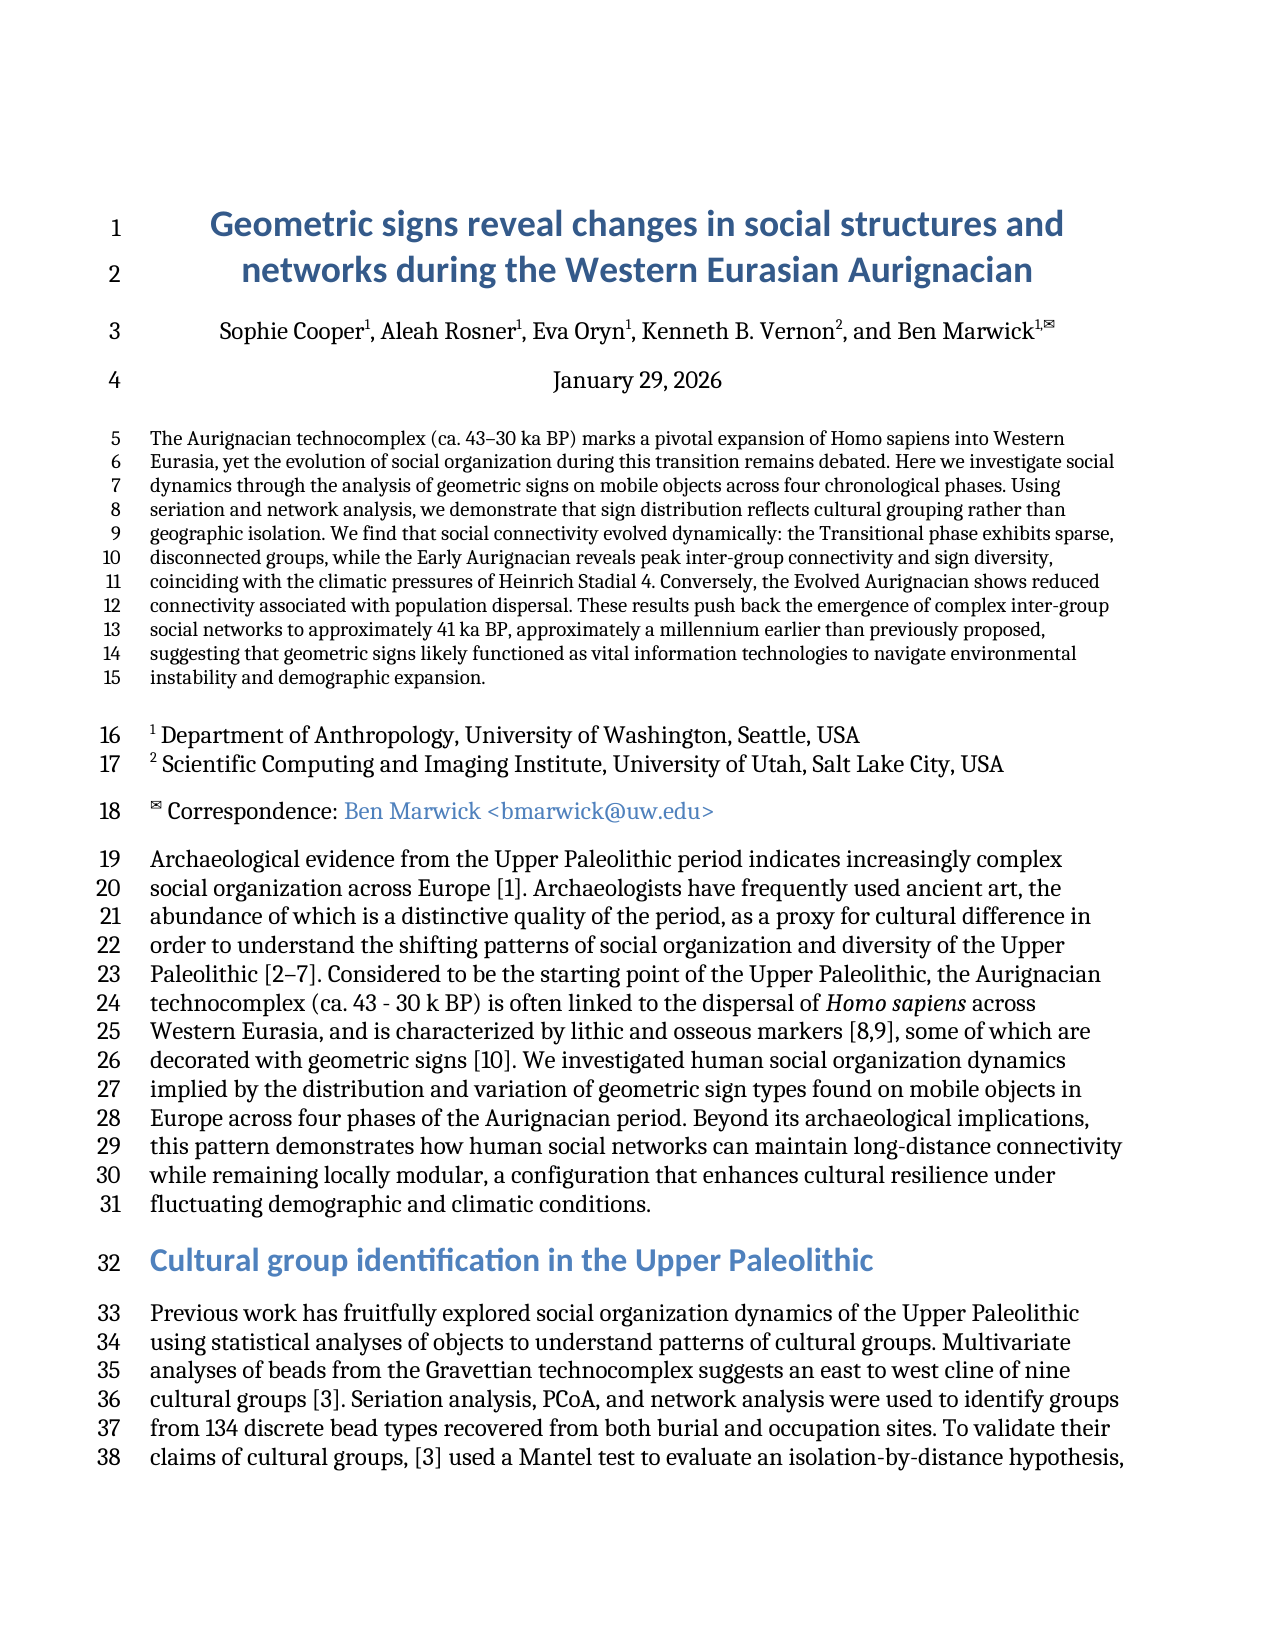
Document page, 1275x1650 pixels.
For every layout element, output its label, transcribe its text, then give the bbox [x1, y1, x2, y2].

text 1 Department of Anthropology, University of Washington, Seattle, USA 2 Scientific Computing and Imaging Institute, University of Utah, Salt Lake City, USA [150, 721, 1125, 778]
text Sophie Cooper1, Aleah Rosner1, Eva Oryn1, Kenneth B. Vernon2, and Ben Marwick1,✉ [150, 317, 1125, 345]
text ✉ Correspondence: Ben Marwick <bmarwick@uw.edu> [150, 797, 1125, 826]
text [150, 1299, 1125, 1471]
text January 29, 2026 [150, 366, 1125, 395]
subtitle Cultural group identification in the Upper Paleolithic [150, 1239, 1125, 1280]
text The Aurignacian technocomplex (ca. 43–30 ka BP) marks a pivotal expansion of Homo sapiens into Western Eurasia, yet the evolution of social organization during this transition remains debated. Here we investigate social dynamics through the analysis of geometric signs on mobile objects across four chronological phases. Using seriation and network analysis, we demonstrate that sign distribution reflects cultural grouping rather than geographic isolation. We find that social connectivity evolved dynamically: the Transitional phase exhibits sparse, disconnected groups, while the Early Aurignacian reveals peak inter-group connectivity and sign diversity, coinciding with the climatic pressures of Heinrich Stadial 4. Conversely, the Evolved Aurignacian shows reduced connectivity associated with population dispersal. These results push back the emergence of complex inter-group social networks to approximately 41 ka BP, approximately a millennium earlier than previously proposed, suggesting that geometric signs likely functioned as vital information technologies to navigate environmental instability and demographic expansion. [150, 426, 1125, 690]
title Geometric signs reveal changes in social structures and networks during the Western Eurasian Aurignacian [150, 200, 1125, 292]
text Archaeological evidence from the Upper Paleolithic period indicates increasingly complex social organization across Europe [1]. Archaeologists have frequently used ancient art, the abundance of which is a distinctive quality of the period, as a proxy for cultural difference in order to understand the shifting patterns of social organization and diversity of the Upper Paleolithic [2–7]. Considered to be the starting point of the Upper Paleolithic, the Aurignacian technocomplex (ca. 43 - 30 k BP) is often linked to the dispersal of Homo sapiens across Western Eurasia, and is characterized by lithic and osseous markers [8,9], some of which are decorated with geometric signs [10]. We investigated human social organization dynamics implied by the distribution and variation of geometric sign types found on mobile objects in Europe across four phases of the Aurignacian period. Beyond its archaeological implications, this pattern demonstrates how human social networks can maintain long-distance connectivity while remaining locally modular, a configuration that enhances cultural resilience under fluctuating demographic and climatic conditions. [150, 845, 1125, 1218]
